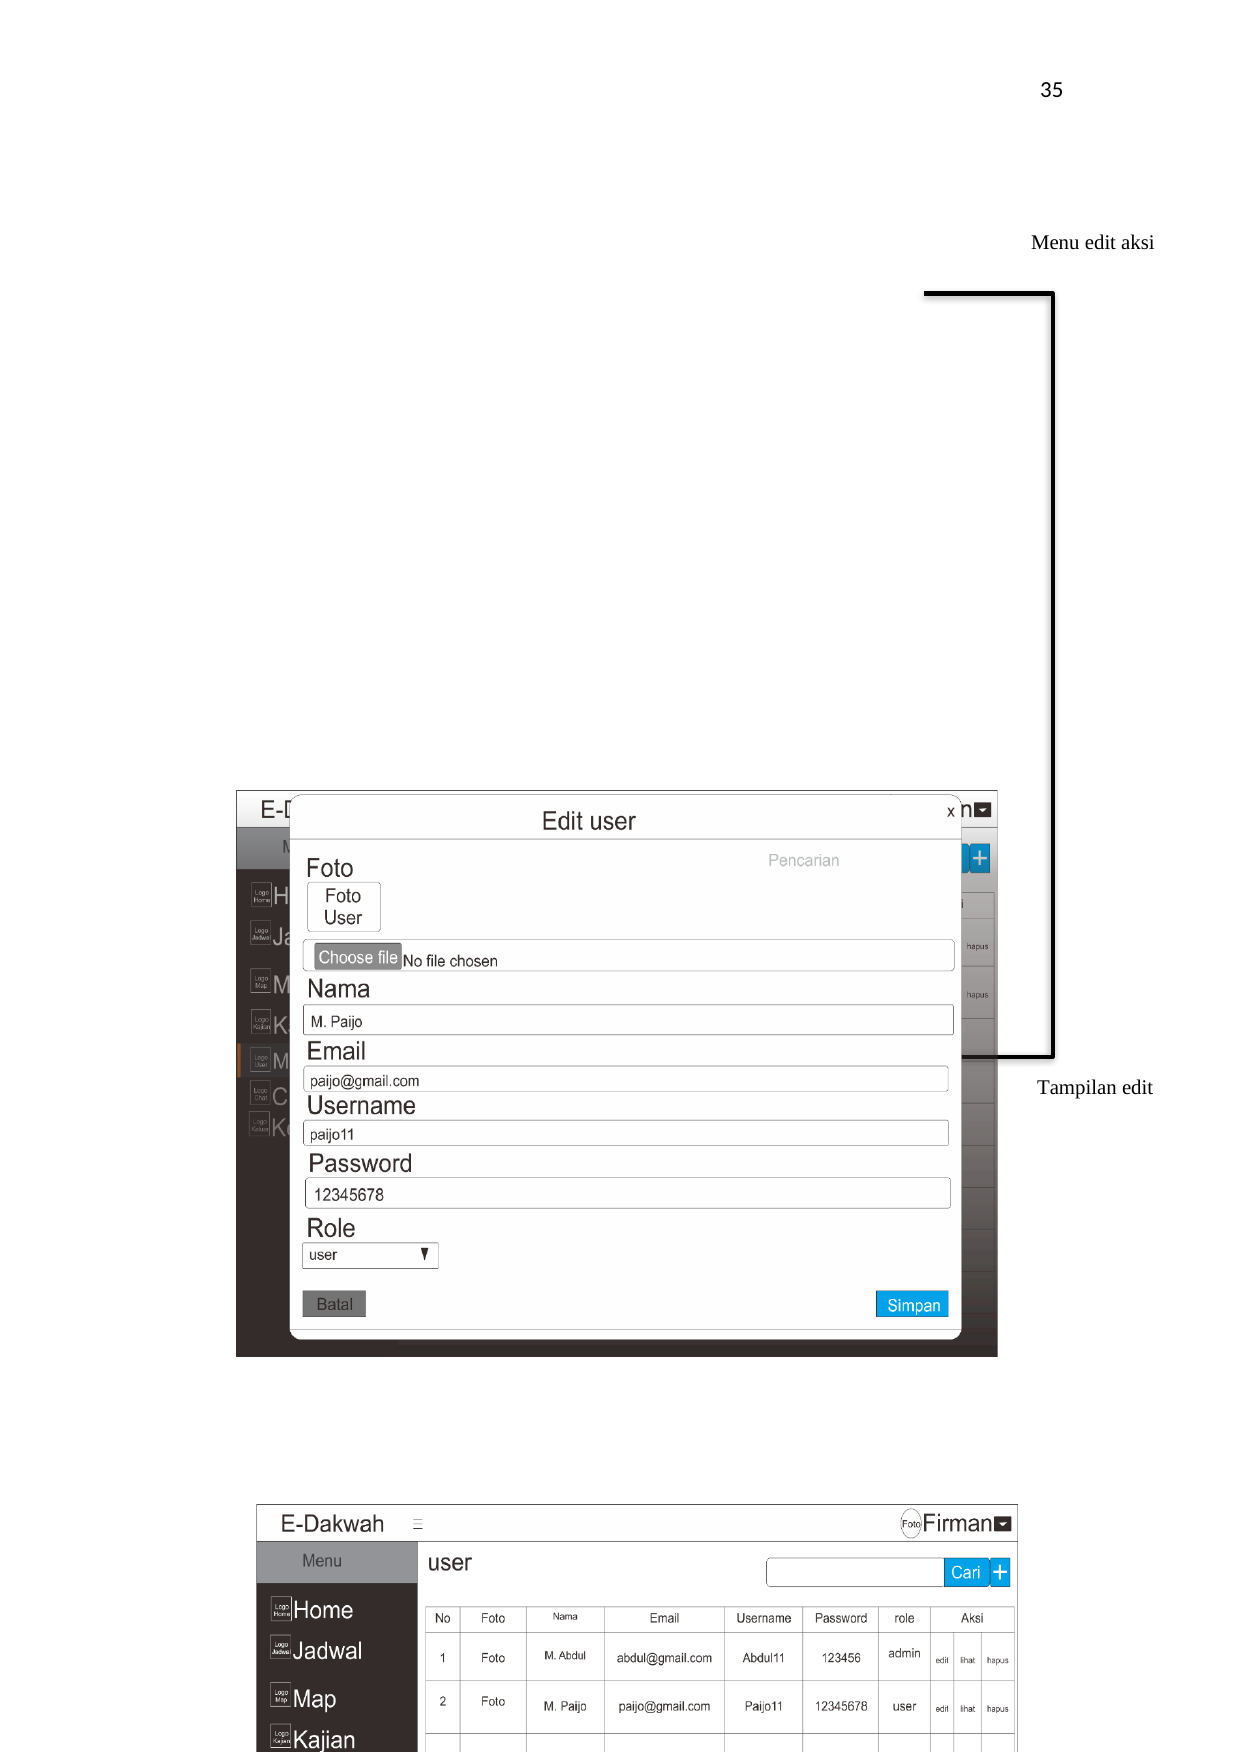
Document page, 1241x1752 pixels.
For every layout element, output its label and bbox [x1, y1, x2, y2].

picture [256, 1504, 1018, 1752]
picture [236, 790, 998, 1357]
